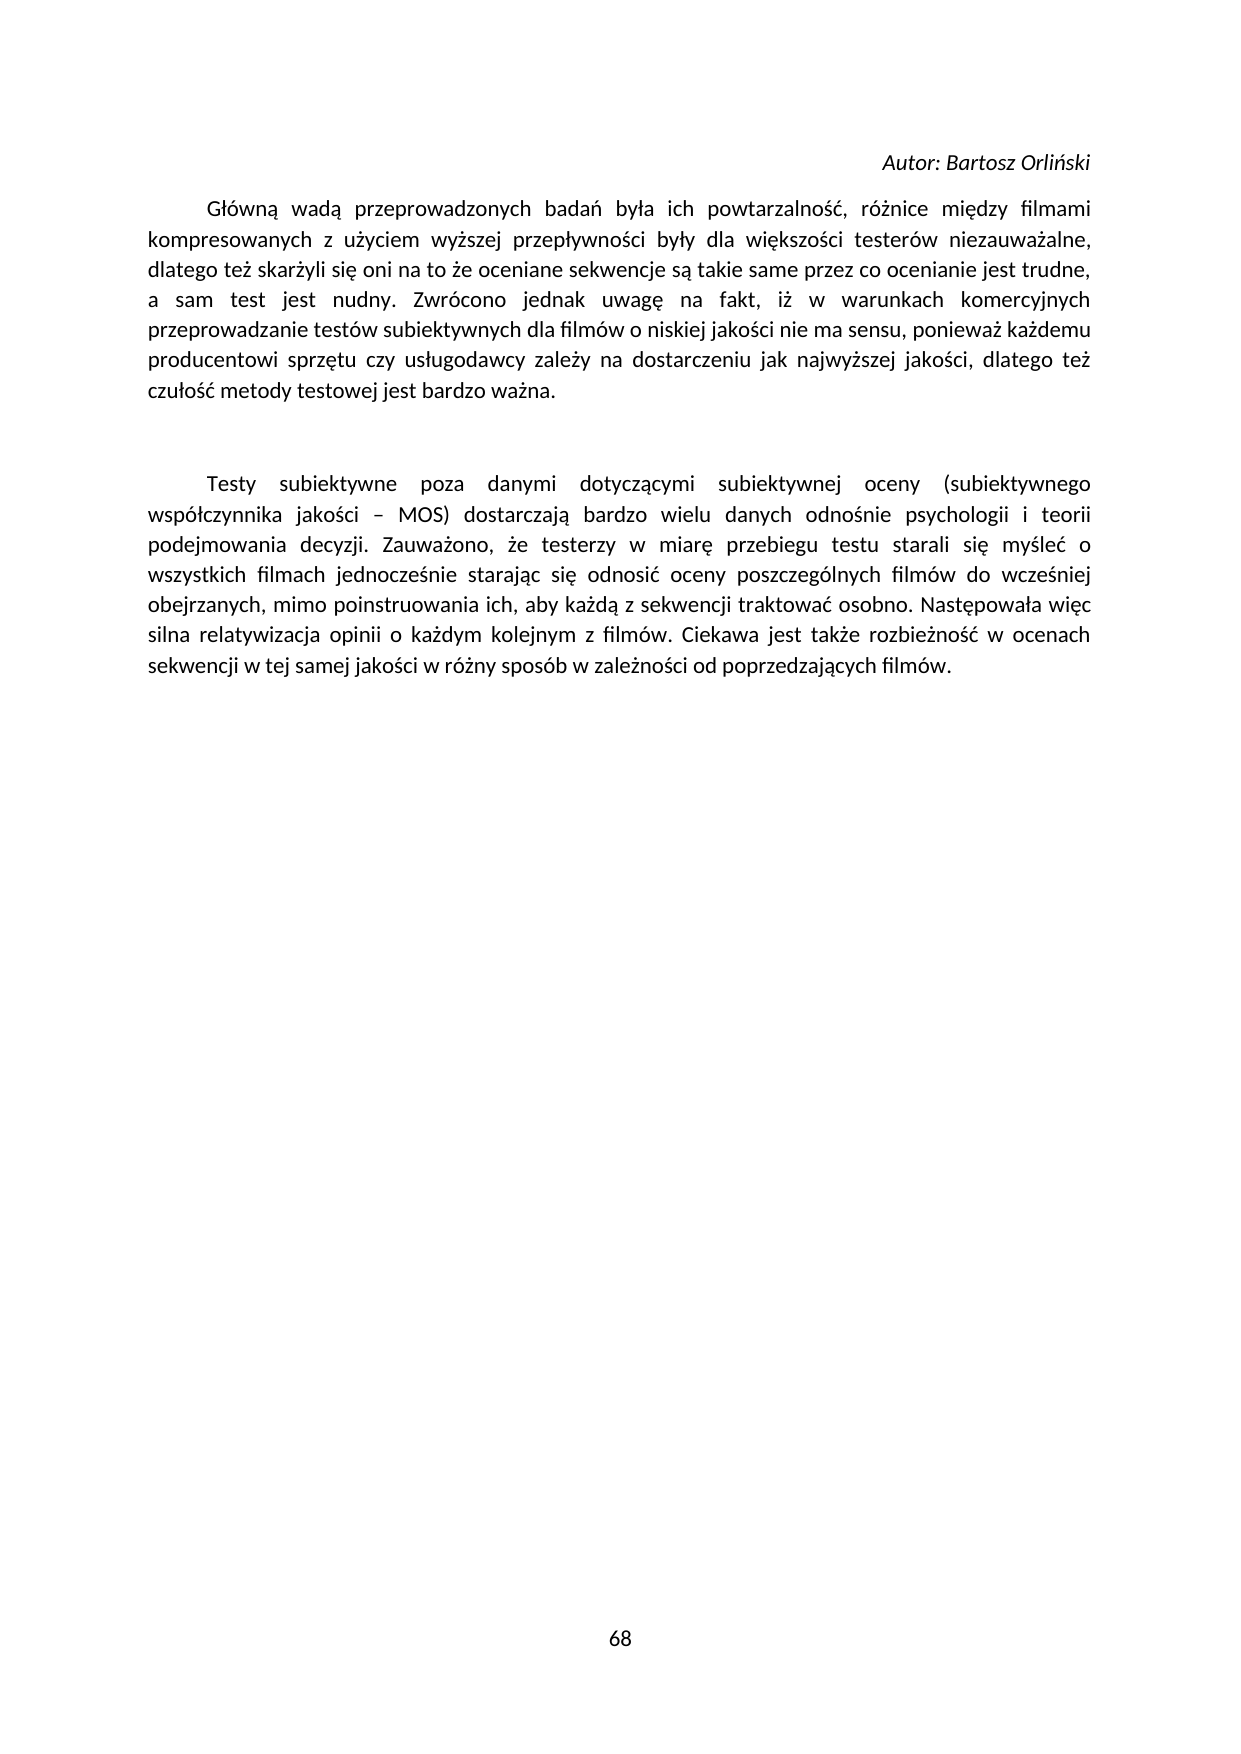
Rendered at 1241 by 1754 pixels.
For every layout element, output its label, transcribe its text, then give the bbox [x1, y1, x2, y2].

text Testy subiektywne poza danymi dotyczącymi subiektywnej oceny (subiektywnego współczynnika jakości – MOS) dostarczają bardzo wielu danych odnośnie psychologii i teorii podejmowania decyzji. Zauważono, że testerzy w miarę przebiegu testu starali się myśleć o wszystkich filmach jednocześnie starając się odnosić oceny poszczególnych filmów do wcześniej obejrzanych, mimo poinstruowania ich, aby każdą z sekwencji traktować osobno. Następowała więc silna relatywizacja opinii o każdym kolejnym z filmów. Ciekawa jest także rozbieżność w ocenach sekwencji w tej samej jakości w różny sposób w zależności od poprzedzających filmów. [148, 469, 1093, 679]
text Autor: Bartosz Orliński [148, 148, 1093, 176]
text Główną wadą przeprowadzonych badań była ich powtarzalność, różnice między filmami kompresowanych z użyciem wyższej przepływności były dla większości testerów niezauważalne, dlatego też skarżyli się oni na to że oceniane sekwencje są takie same przez co ocenianie jest trudne, a sam test jest nudny. Zwrócono jednak uwagę na fakt, iż w warunkach komercyjnych przeprowadzanie testów subiektywnych dla filmów o niskiej jakości nie ma sensu, ponieważ każdemu producentowi sprzętu czy usługodawcy zależy na dostarczeniu jak najwyższej jakości, dlatego też czułość metody testowej jest bardzo ważna. [148, 194, 1093, 404]
